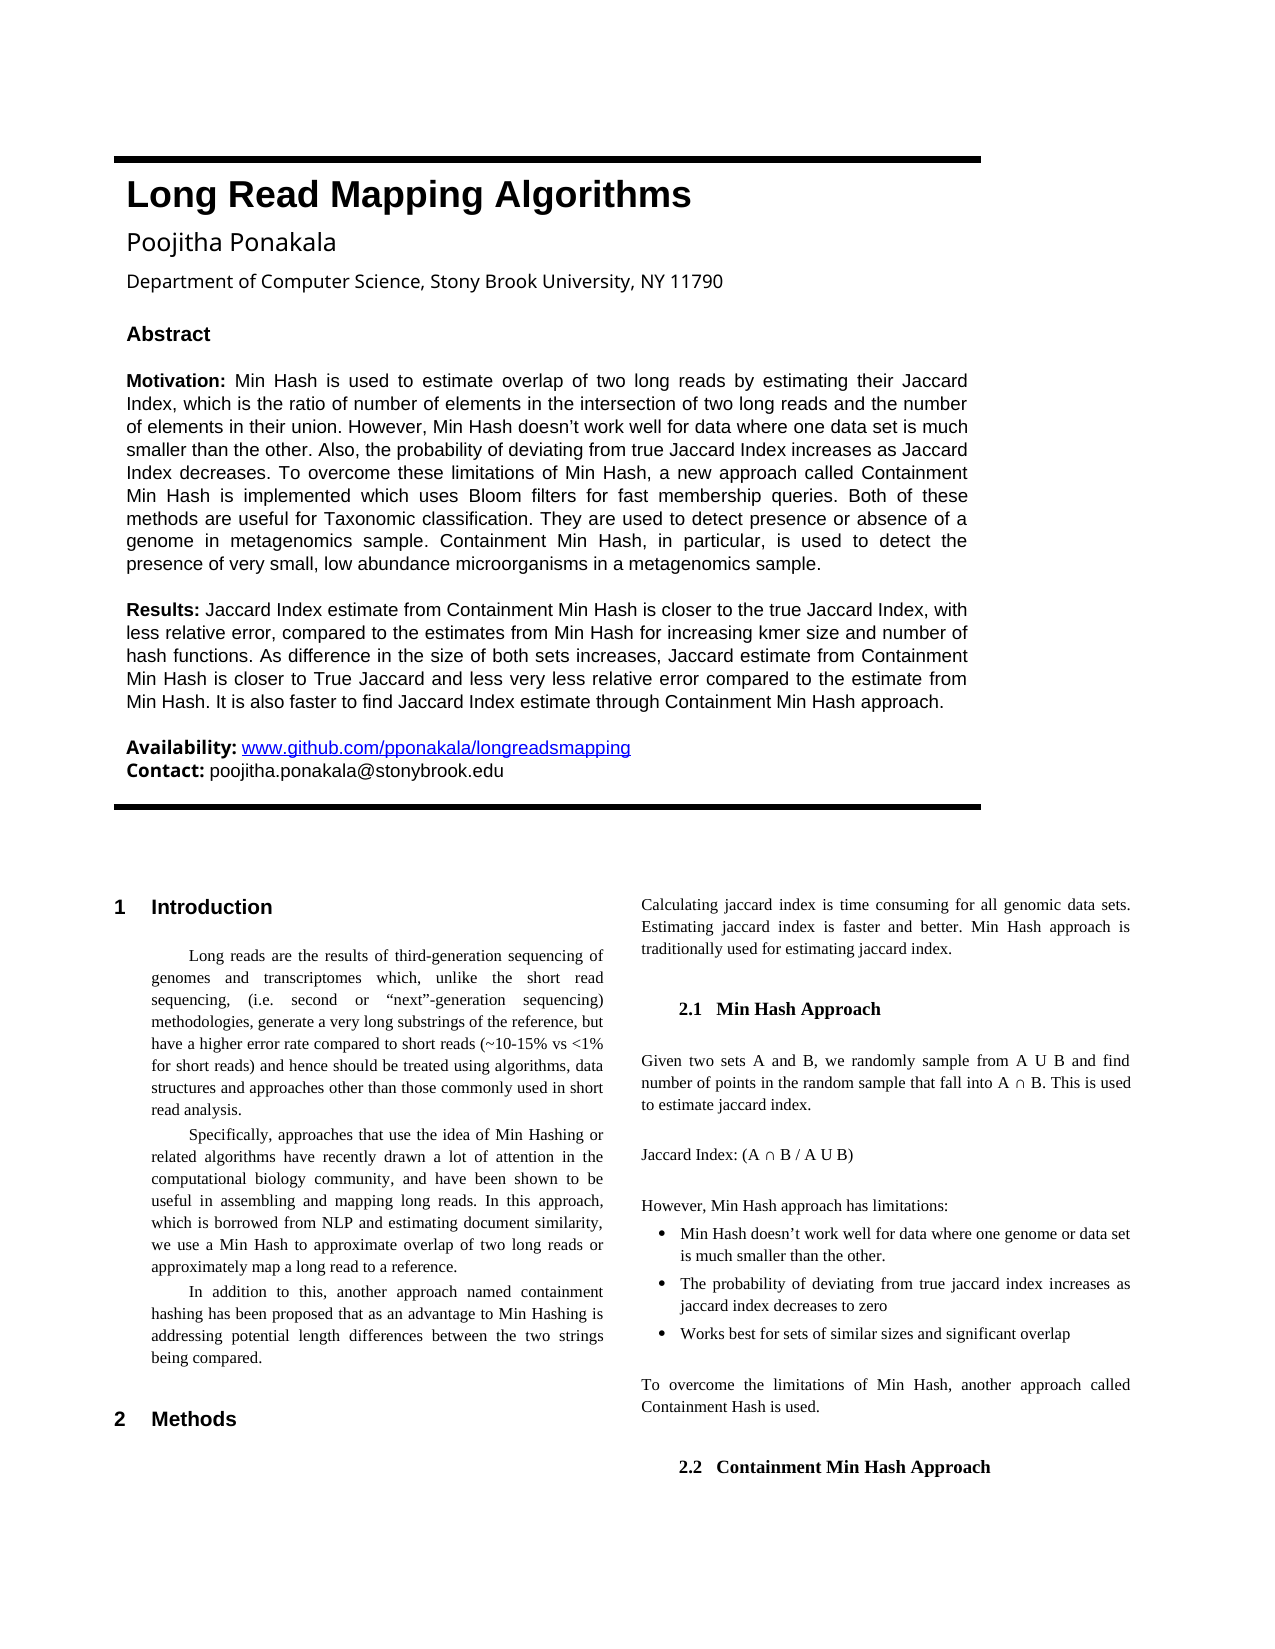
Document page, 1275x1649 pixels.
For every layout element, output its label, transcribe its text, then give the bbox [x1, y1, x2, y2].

subtitle Methods [114, 1407, 604, 1431]
text Given two sets A and B, we randomly sample from A U B and find number of points in the random sample that fall into A ∩ B. This is used to estimate jaccard index. [641, 1051, 1131, 1114]
list Min Hash doesn’t work well for data where one genome or data set is much smaller than the other. [659, 1223, 1131, 1265]
list Works best for sets of similar sizes and significant overlap [659, 1324, 1131, 1343]
subtitle Containment Min Hash Approach [679, 1456, 1131, 1477]
text Specifically, approaches that use the idea of Min Hashing or related algorithms have recently drawn a lot of attention in the computational biology community, and have been shown to be useful in assembling and mapping long reads. In this approach, which is borrowed from NLP and estimating document similarity, we use a Min Hash to approximate overlap of two long reads or approximately map a long read to a reference. [151, 1124, 604, 1276]
text Long reads are the results of third-generation sequencing of genomes and transcriptomes which, unlike the short read sequencing, (i.e. second or “next”-generation sequencing) methodologies, generate a very long substrings of the reference, but have a higher error rate compared to short reads (~10-15% vs <1% for short reads) and hence should be treated using algorithms, data structures and approaches other than those commonly used in short read analysis. [151, 946, 604, 1118]
text However, Min Hash approach has limitations: [641, 1195, 1131, 1214]
subtitle Min Hash Approach [679, 998, 1131, 1019]
table_header Long Read Mapping Algorithms Poojitha Ponakala Department of Computer Science, Stony Brook University, NY 11790 Abstract Motivation: Min Hash is used to estimate overlap of two long reads by estimating their Jaccard Index, which is the ratio of number of elements in the intersection of two long reads and the number of elements in their union. However, Min Hash doesn’t work well for data where one data set is much smaller than the other. Also, the probability of deviating from true Jaccard Index increases as Jaccard Index decreases. To overcome these limitations of Min Hash, a new approach called Containment Min Hash is implemented which uses Bloom filters for fast membership queries. Both of these methods are useful for Taxonomic classification. They are used to detect presence or absence of a genome in metagenomics sample. Containment Min Hash, in particular, is used to detect the presence of very small, low abundance microorganisms in a metagenomics sample. Results: Jaccard Index estimate from Containment Min Hash is closer to the true Jaccard Index, with less relative error, compared to the estimates from Min Hash for increasing kmer size and number of hash functions. As difference in the size of both sets increases, Jaccard estimate from Containment Min Hash is closer to True Jaccard and less very less relative error compared to the estimate from Min Hash. It is also faster to find Jaccard Index estimate through Containment Min Hash approach. Availability: www.github.com/pponakala/longreadsmapping Contact: poojitha.ponakala@stonybrook.edu [114, 163, 981, 804]
text In addition to this, another approach named containment hashing has been proposed that as an advantage to Min Hashing is addressing potential length differences between the two strings being compared. [151, 1281, 604, 1367]
text To overcome the limitations of Min Hash, another approach called Containment Hash is used. [641, 1374, 1131, 1416]
list The probability of deviating from true jaccard index increases as jaccard index decreases to zero [659, 1274, 1131, 1315]
text Jaccard Index: (A ∩ B / A U B) [641, 1145, 1131, 1164]
subtitle Introduction [114, 894, 604, 918]
text Calculating jaccard index is time consuming for all genomic data sets. Estimating jaccard index is faster and better. Min Hash approach is traditionally used for estimating jaccard index. [641, 894, 1131, 958]
